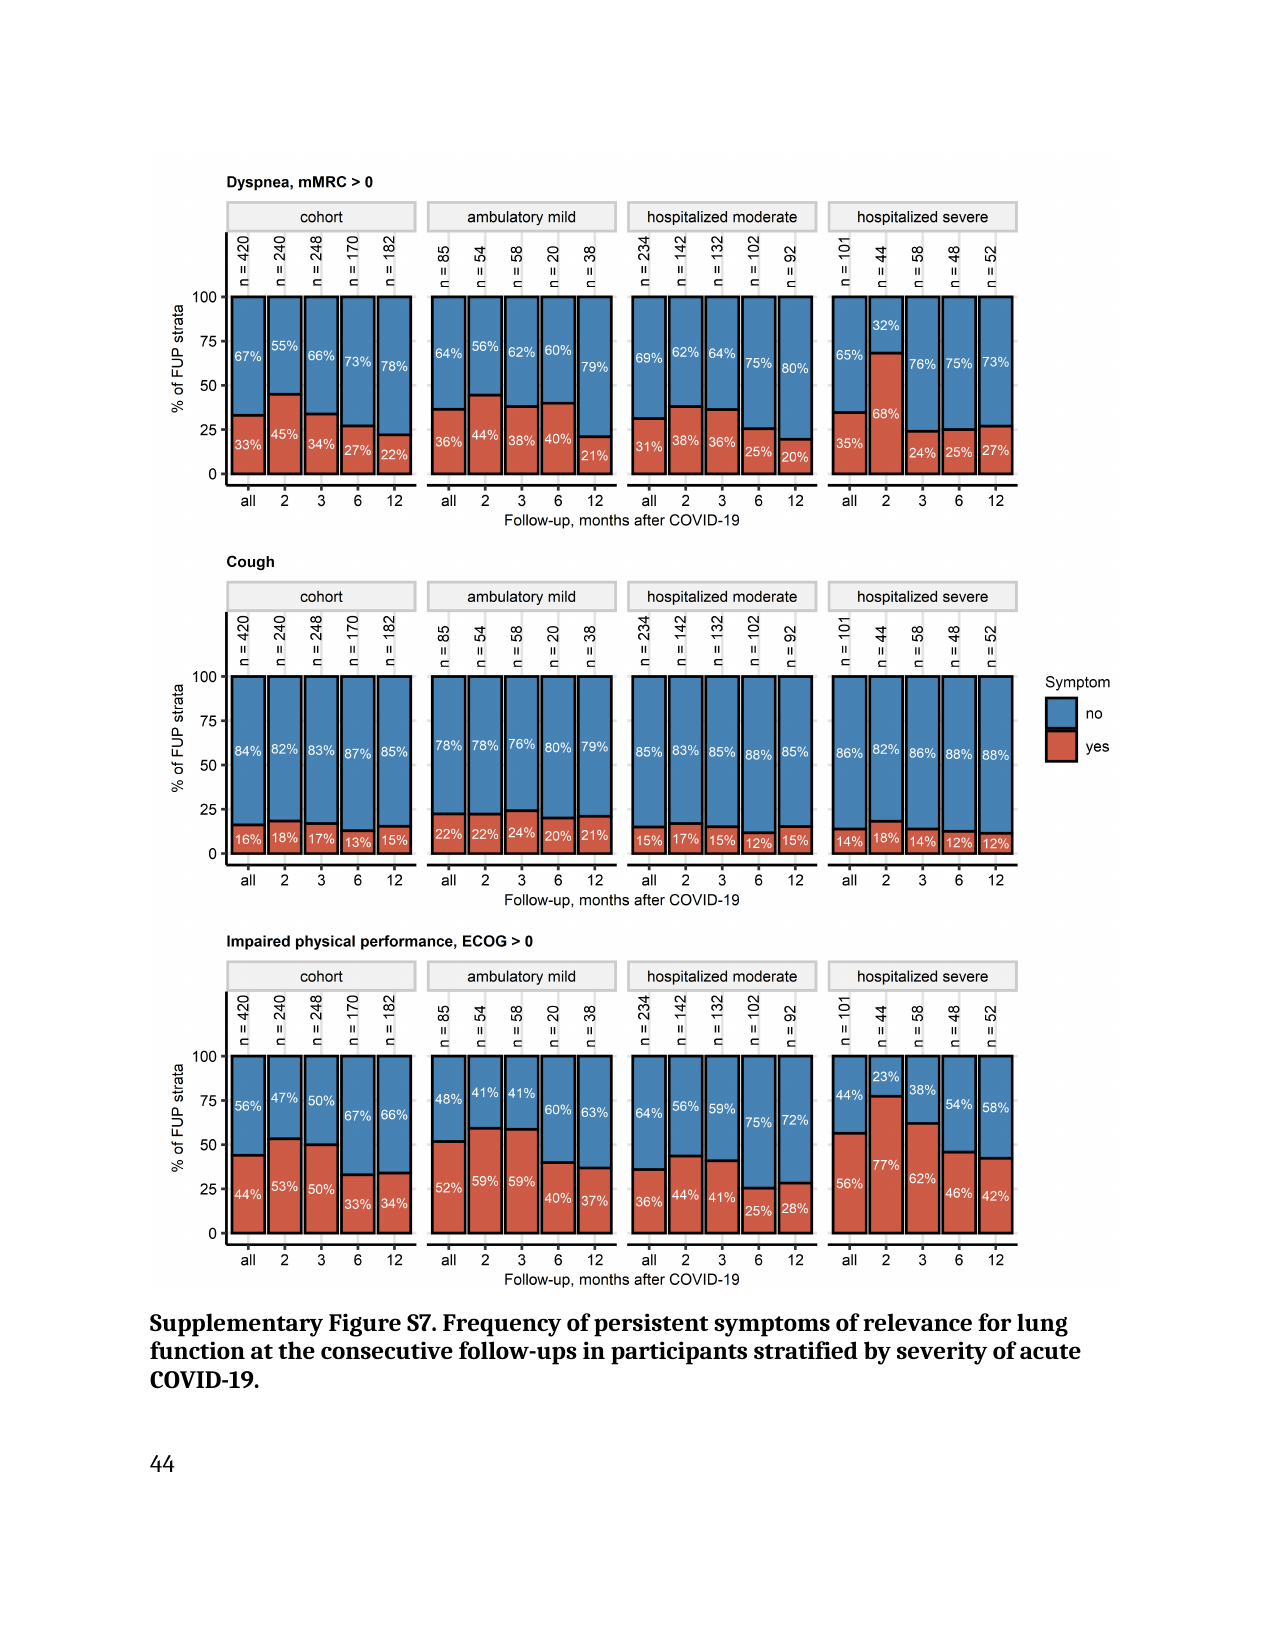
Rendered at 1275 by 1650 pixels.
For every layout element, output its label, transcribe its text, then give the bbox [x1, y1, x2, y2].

picture [150, 150, 1125, 1288]
text Supplementary Figure S7. Frequency of persistent symptoms of relevance for lung function at the consecutive follow-ups in participants stratified by severity of acute COVID-19. [150, 1308, 1125, 1395]
